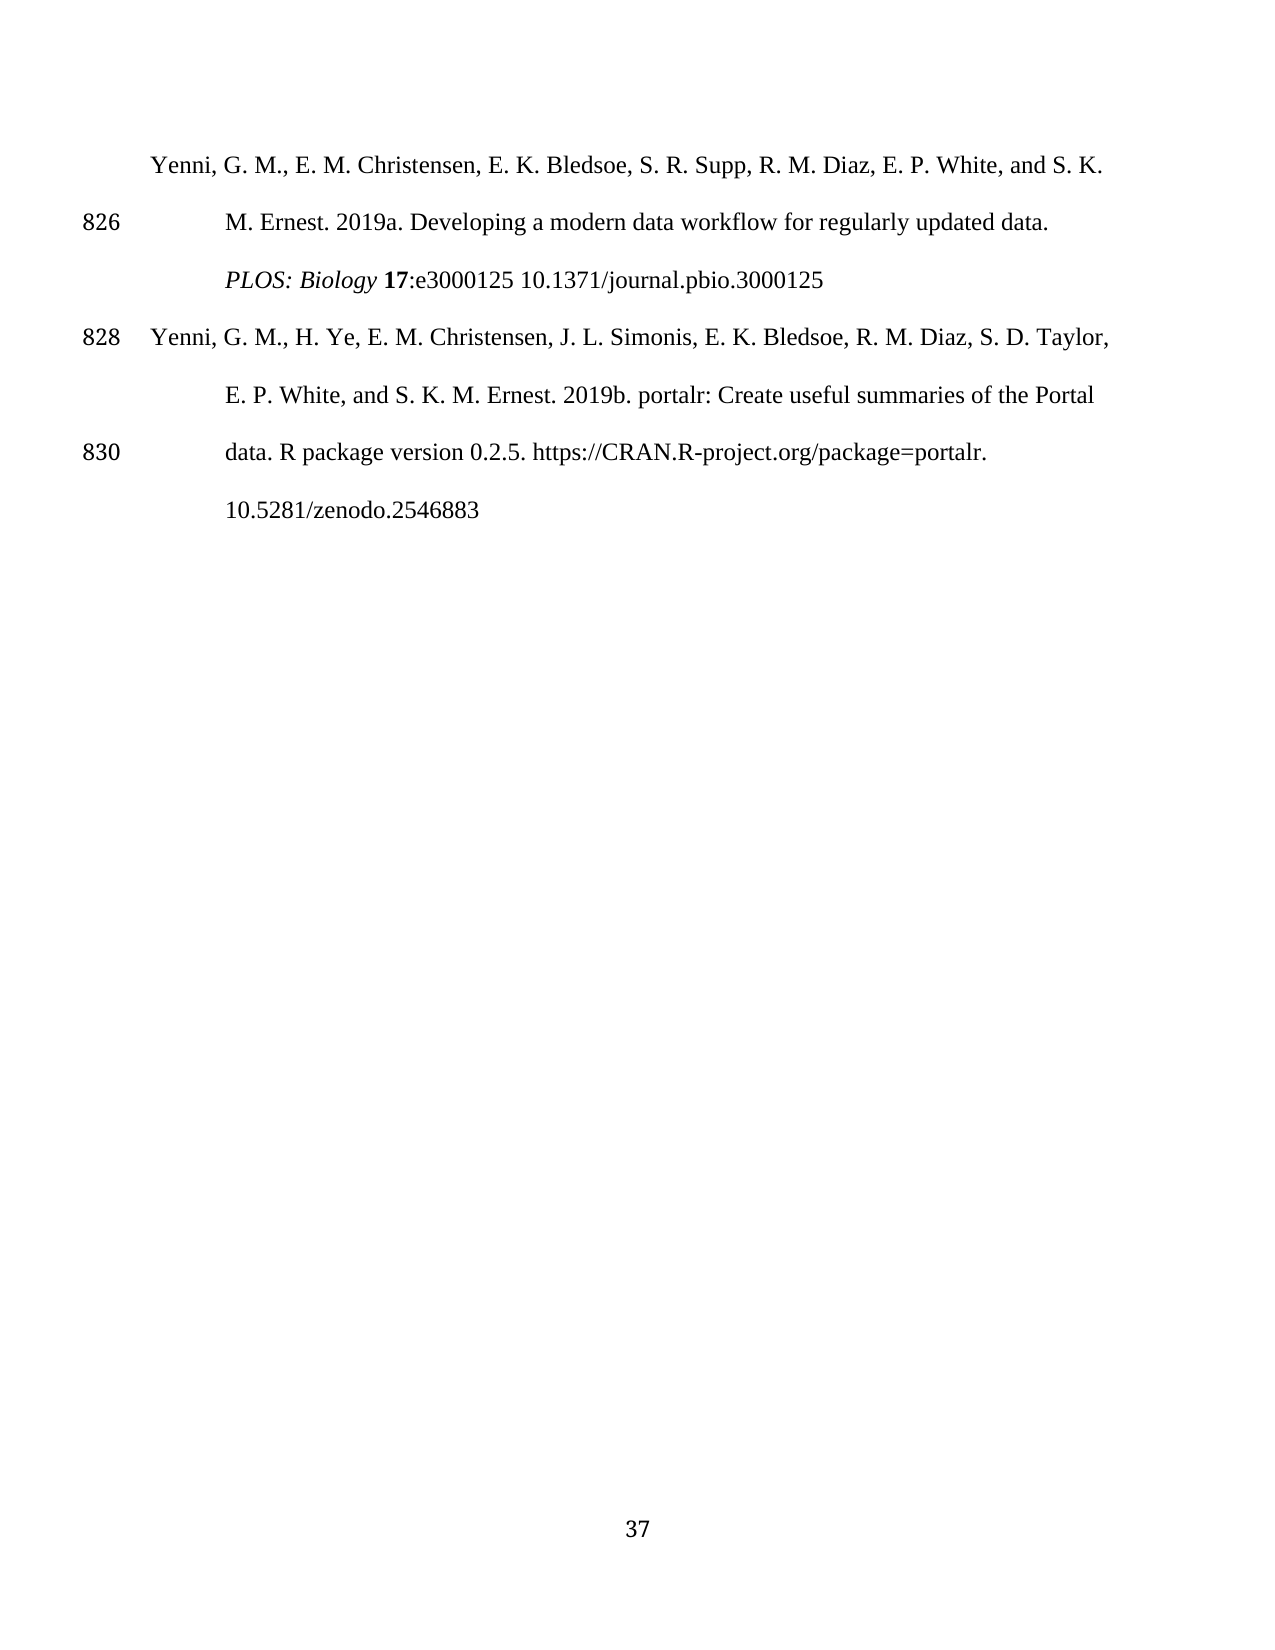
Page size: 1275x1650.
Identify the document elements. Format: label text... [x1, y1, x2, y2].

text Yenni, G. M., H. Ye, E. M. Christensen, J. L. Simonis, E. K. Bledsoe, R. M. Diaz, S. D. Taylor, E. P. White, and S. K. M. Ernest. 2019b. portalr: Create useful summaries of the Portal data. R package version 0.2.5. https://CRAN.R-project.org/package=portalr. 10.5281/zenodo.2546883 [150, 322, 1125, 524]
text Yenni, G. M., E. M. Christensen, E. K. Bledsoe, S. R. Supp, R. M. Diaz, E. P. White, and S. K. M. Ernest. 2019a. Developing a modern data workflow for regularly updated data. PLOS: Biology 17:e3000125 10.1371/journal.pbio.3000125 [150, 150, 1125, 294]
